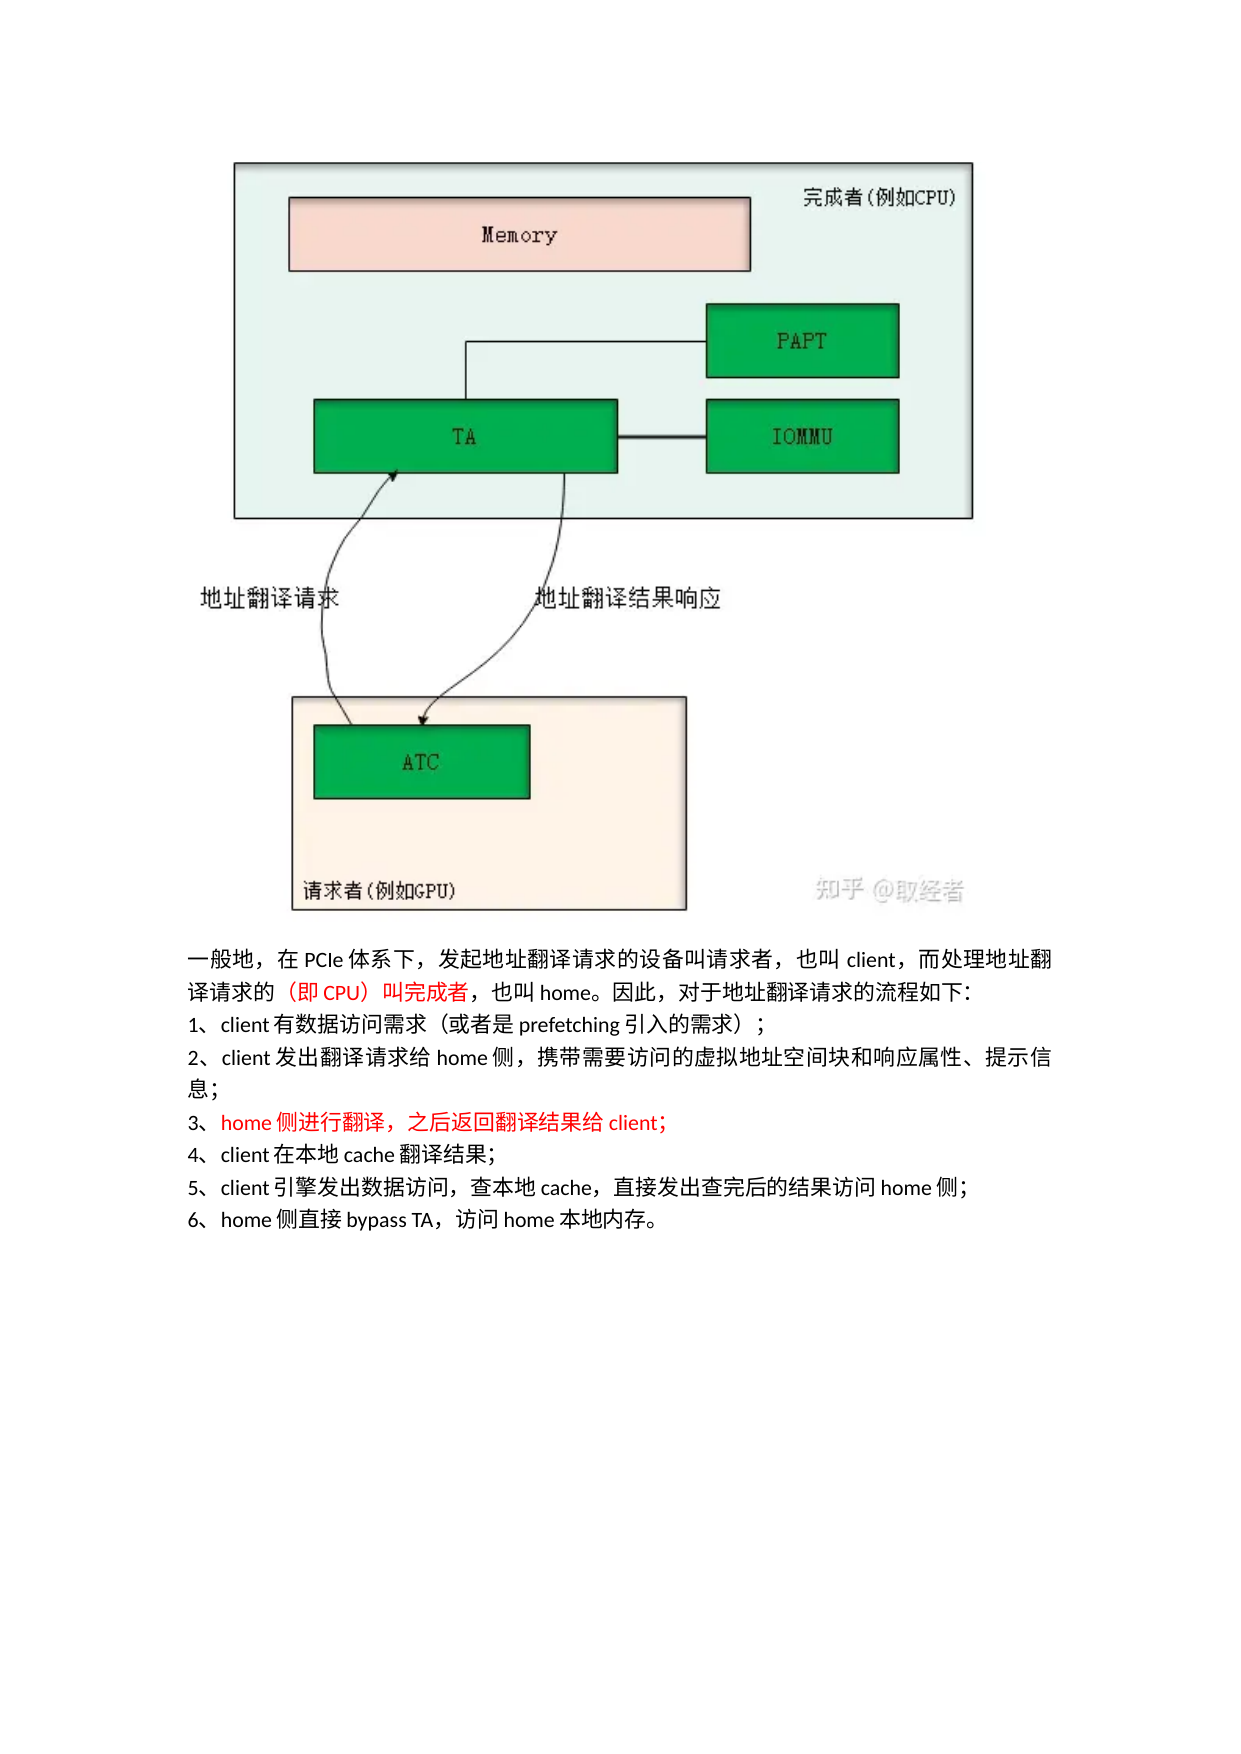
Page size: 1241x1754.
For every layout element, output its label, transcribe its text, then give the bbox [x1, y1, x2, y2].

text 一般地，在PCIe体系下，发起地址翻译请求的设备叫请求者，也叫client，而处理地址翻译请求的（即CPU）叫完成者，也叫home。因此，对于地址翻译请求的流程如下： [187, 942, 1053, 1007]
text 2、client发出翻译请求给home侧，携带需要访问的虚拟地址空间块和响应属性、提示信息； [187, 1039, 1053, 1104]
text 1、client有数据访问需求（或者是prefetching引入的需求）； [187, 1007, 1053, 1039]
text 3、home侧进行翻译，之后返回翻译结果给client； [187, 1104, 1053, 1137]
text 5、client引擎发出数据访问，查本地cache，直接发出查完后的结果访问home侧； [187, 1169, 1053, 1202]
text 4、client在本地cache翻译结果； [187, 1137, 1053, 1169]
picture [187, 162, 986, 925]
text 6、home侧直接bypass TA，访问home本地内存。 [187, 1202, 1053, 1234]
